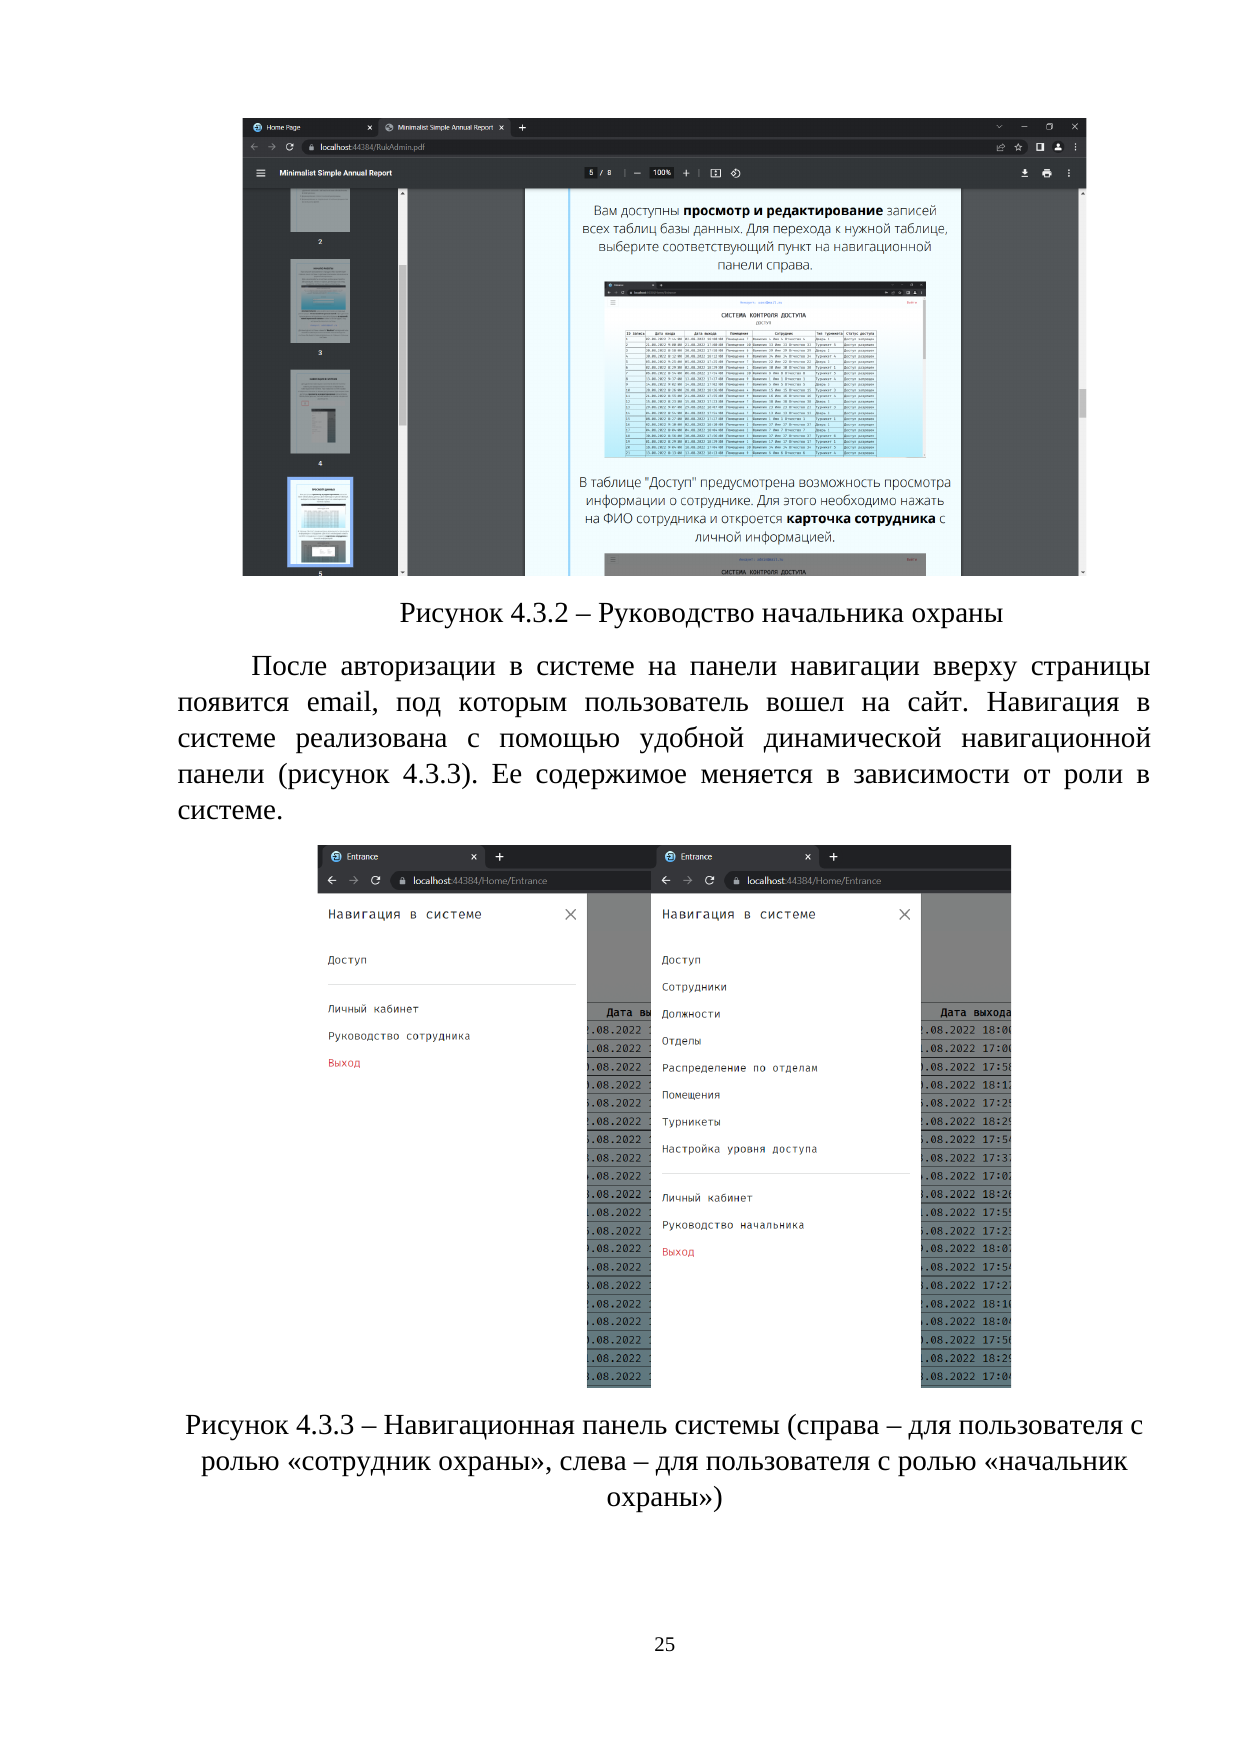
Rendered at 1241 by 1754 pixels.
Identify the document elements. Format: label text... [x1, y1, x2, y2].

picture [242, 118, 1087, 576]
text Рисунок 4.3.2 – Руководство начальника охраны [177, 595, 1152, 628]
text Рисунок 4.3.3 – Навигационная панель системы (справа – для пользователя с ролью «сотрудник охраны», слева – для пользователя с ролью «начальник охраны») [177, 1407, 1152, 1513]
picture [317, 845, 1012, 1388]
text После авторизации в системе на панели навигации вверху страницы появится email, под которым пользователь вошел на сайт. Навигация в системе реализована с помощью удобной динамической навигационной панели (рисунок 4.3.3). Ее содержимое меняется в зависимости от роли в системе. [177, 648, 1152, 826]
